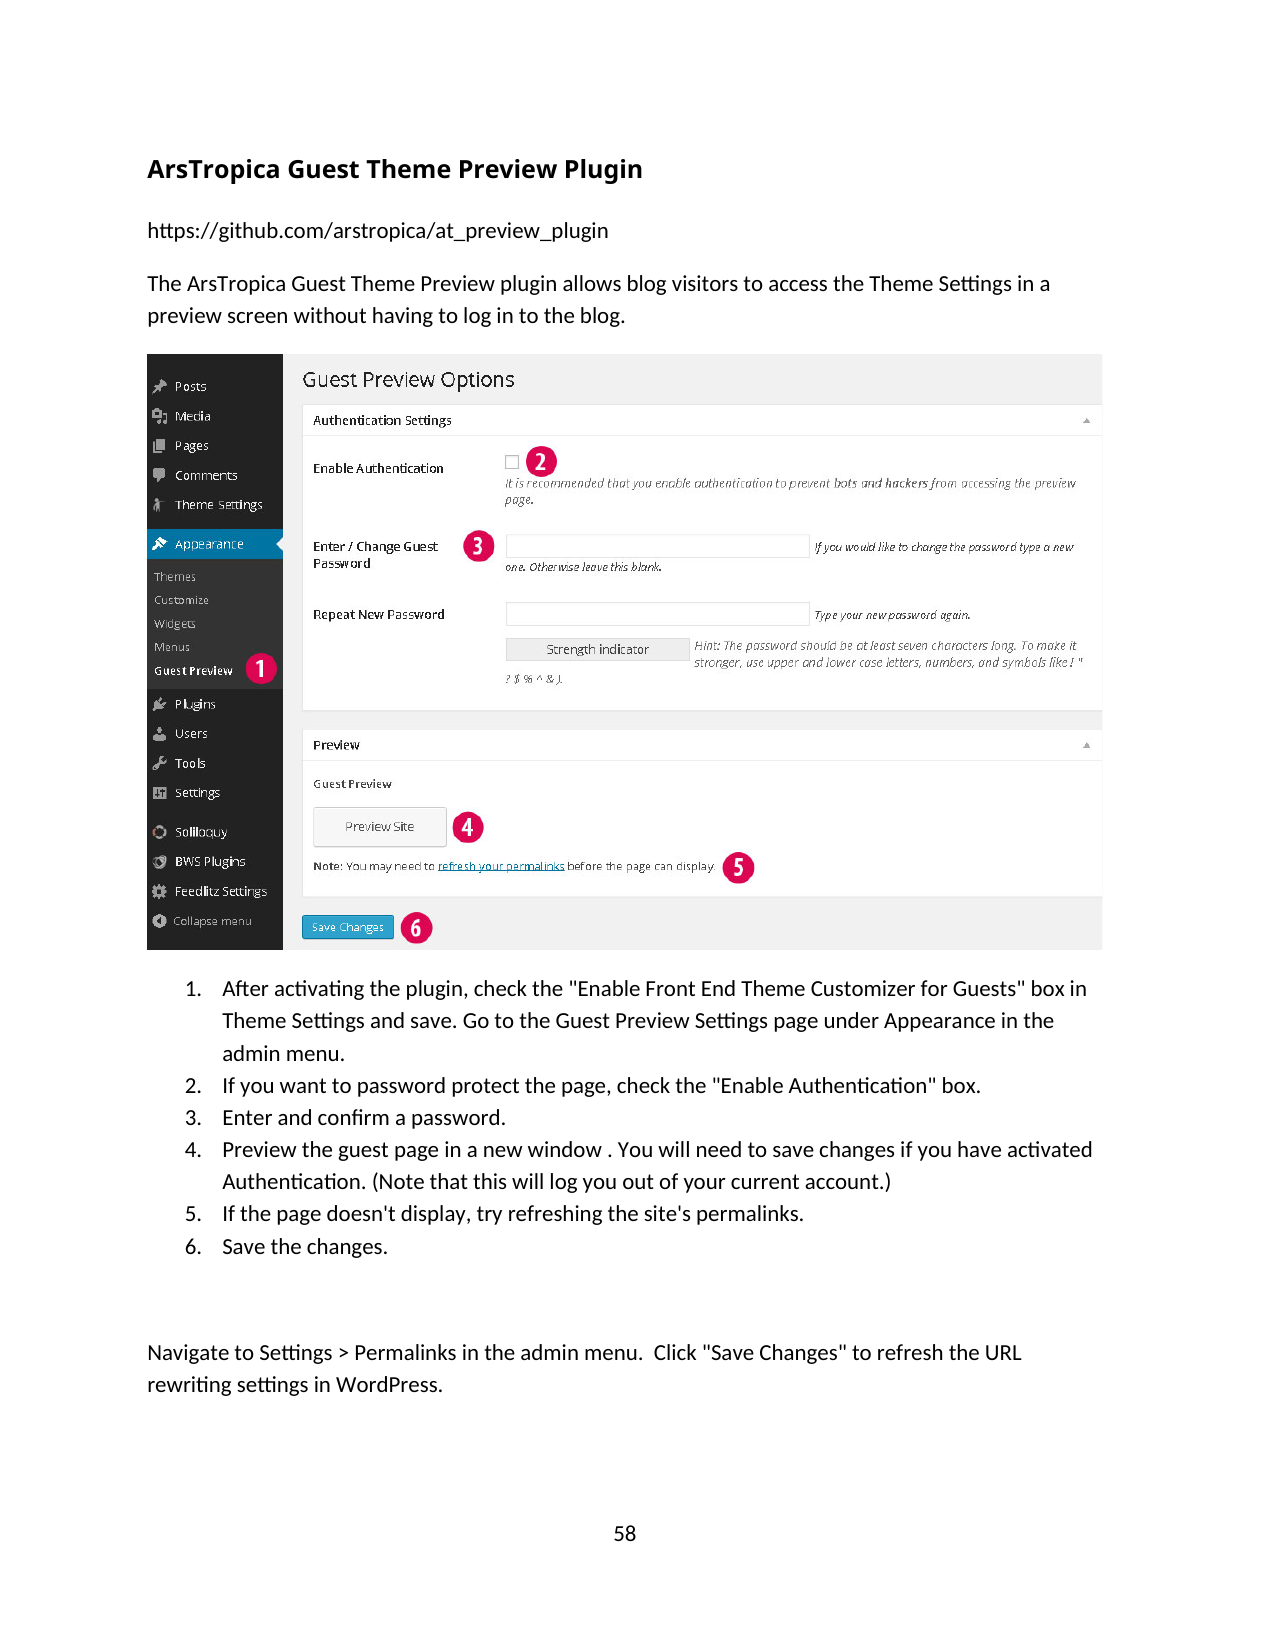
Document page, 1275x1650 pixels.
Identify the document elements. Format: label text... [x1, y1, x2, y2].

list After activating the plugin, check the "Enable Front End Theme Customizer for Guests" box in Theme Settings and save. Go to the Guest Preview Settings page under Appearance in the admin menu. [184, 974, 1102, 1067]
list Enter and confirm a password. [184, 1103, 1102, 1131]
subtitle ArsTropica Guest Theme Preview Plugin [147, 152, 1102, 186]
text The ArsTropica Guest Theme Preview plugin allows blog visitors to access the Theme Settings in a preview screen without having to log in to the blog. [147, 269, 1102, 329]
list If the page doesn't display, try refreshing the site's permalinks. [184, 1199, 1102, 1228]
text Navigate to Settings > Permalinks in the admin menu. Click "Save Changes" to refresh the URL rewriting settings in WordPress. [147, 1338, 1102, 1398]
picture [153, 538, 165, 550]
text https://github.com/arstropica/at_preview_plugin [147, 216, 1102, 244]
picture [147, 354, 1103, 950]
list Save the changes. [184, 1232, 1102, 1260]
list Preview the guest page in a new window . You will need to save changes if you have activated Authentication. (Note that this will log you out of your current account.) [184, 1135, 1102, 1195]
list If you want to password protect the page, check the "Enable Authentication" box. [184, 1071, 1102, 1099]
